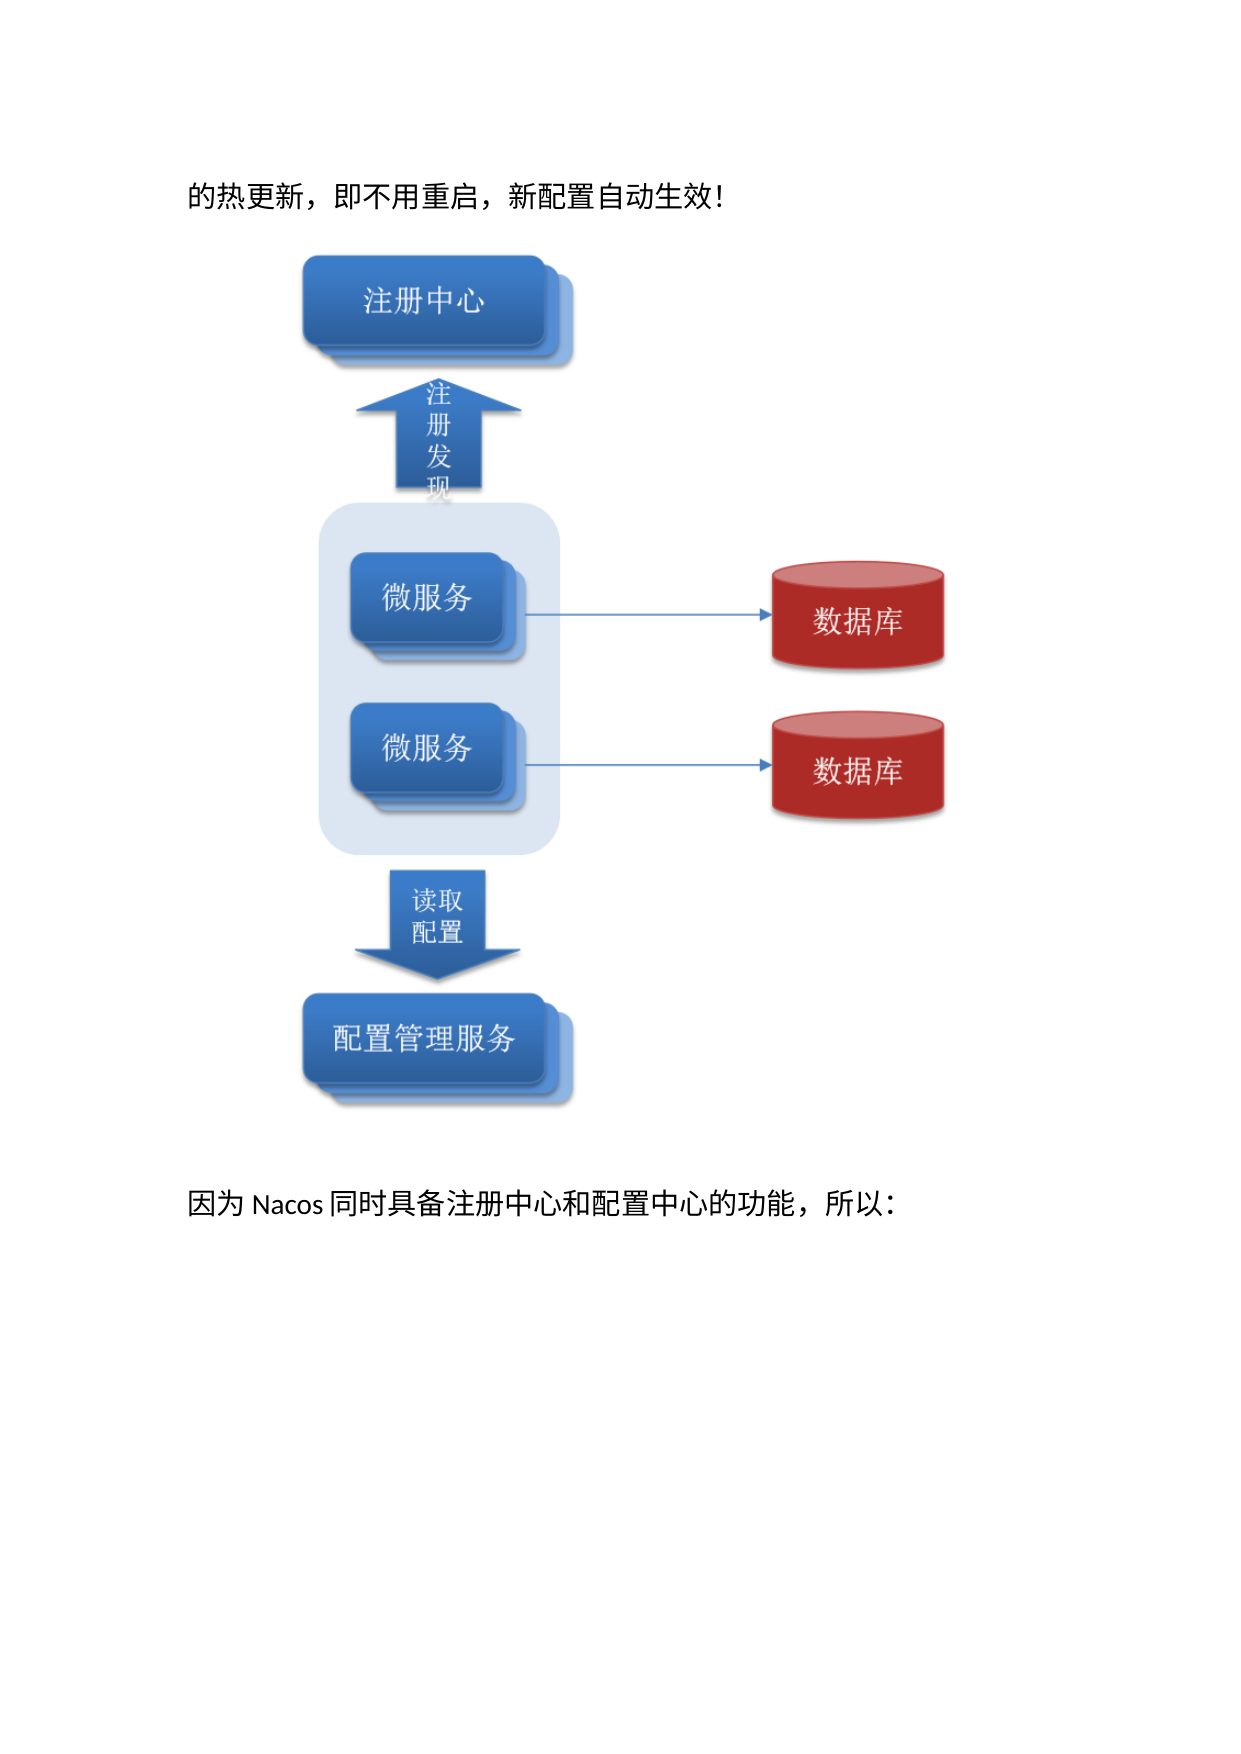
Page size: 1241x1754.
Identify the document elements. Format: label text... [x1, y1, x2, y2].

text 因为Nacos同时具备注册中心和配置中心的功能，所以： [187, 1169, 1053, 1234]
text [187, 162, 1053, 227]
picture [187, 227, 1053, 1167]
